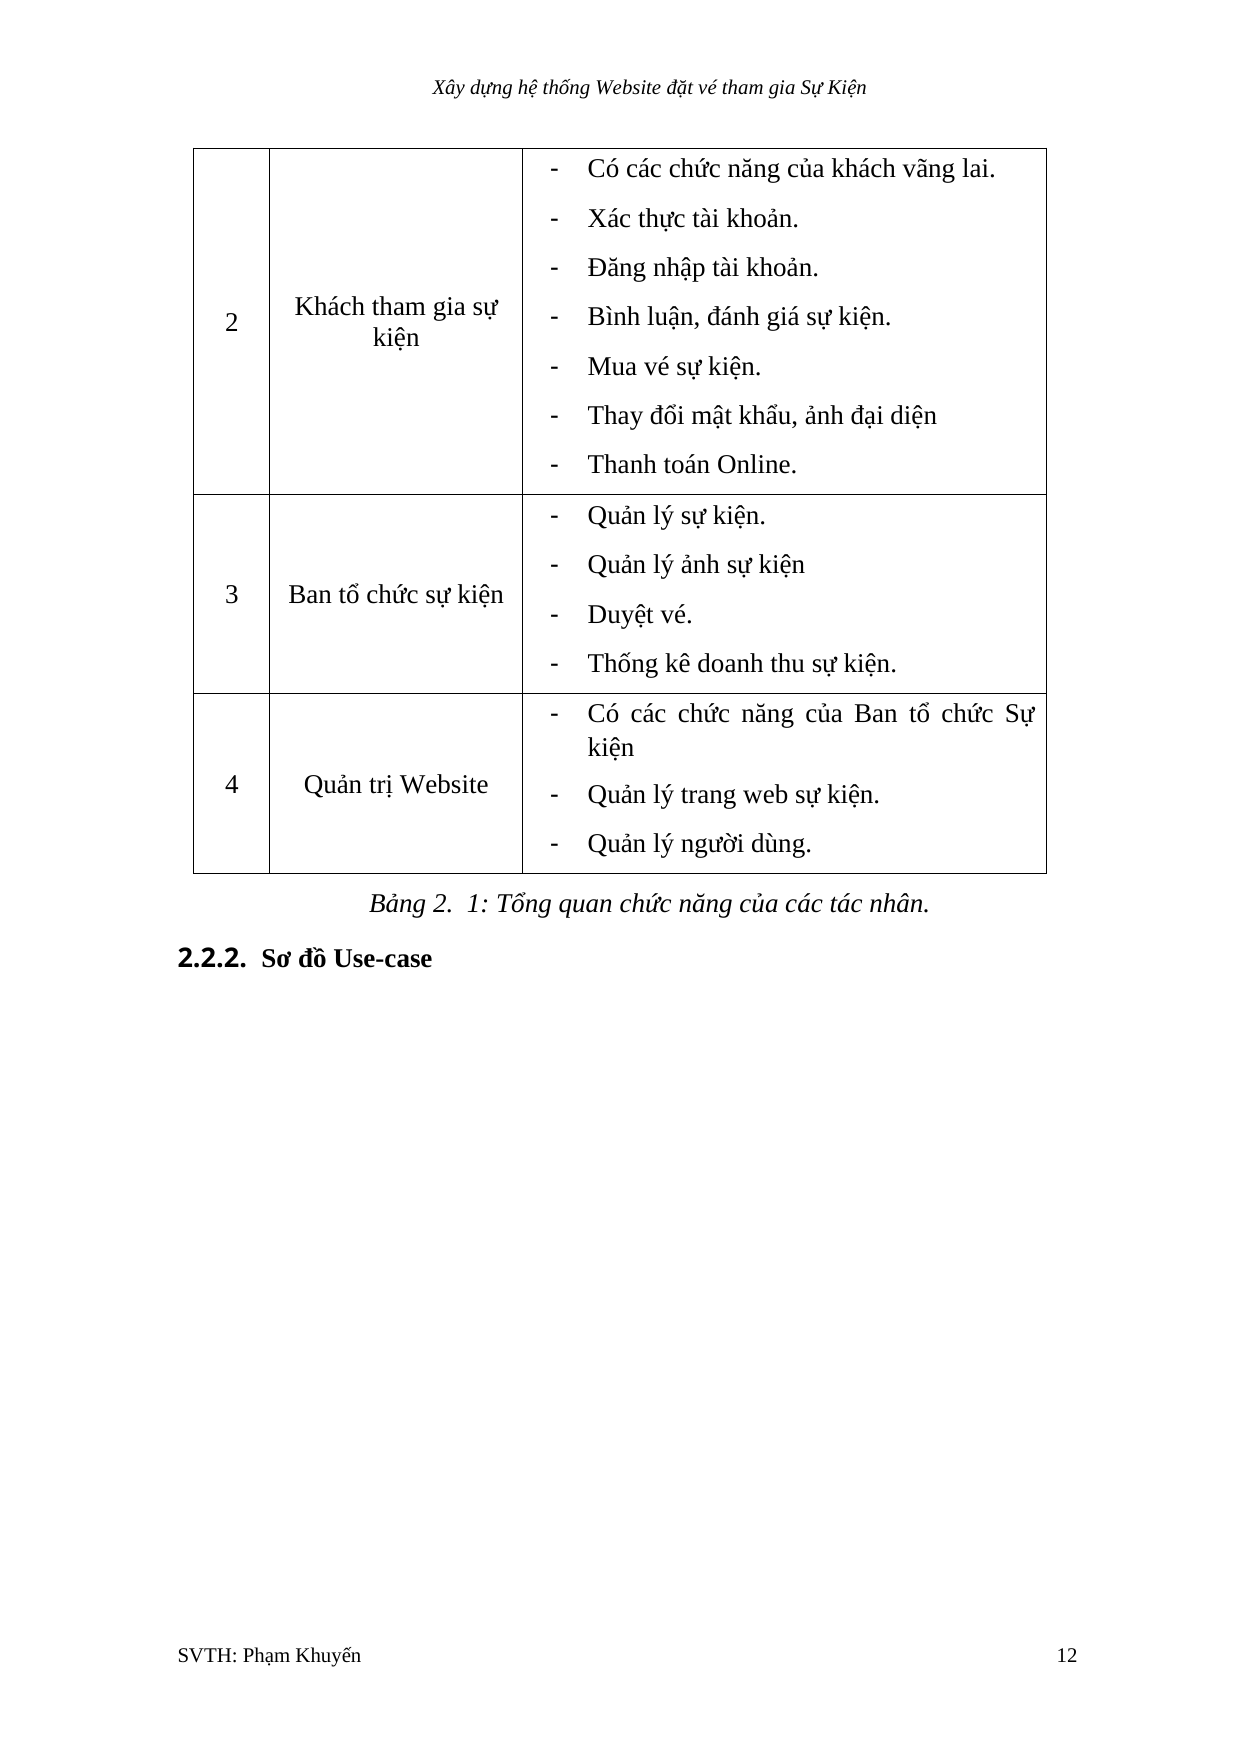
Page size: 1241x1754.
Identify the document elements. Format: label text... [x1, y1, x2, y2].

table_cell Khách tham gia sự kiện [270, 149, 522, 494]
table_cell 4 [194, 694, 269, 873]
table_cell Có các chức năng của khách vãng lai. Xác thực tài khoản. Đăng nhập tài khoản. Bình luận, đánh giá sự kiện. Mua vé sự kiện. Thay đổi mật khẩu, ảnh đại diện Thanh toán Online. [523, 149, 1046, 494]
table_cell Ban tổ chức sự kiện [270, 495, 522, 693]
table_cell 3 [194, 495, 269, 693]
table_cell Quản lý sự kiện. Quản lý ảnh sự kiện Duyệt vé. Thống kê doanh thu sự kiện. [523, 495, 1046, 693]
table_cell Quản trị Website [270, 694, 522, 873]
table_cell Có các chức năng của Ban tổ chức Sự kiện Quản lý trang web sự kiện. Quản lý người dùng. [523, 694, 1046, 873]
table_cell 2 [194, 149, 269, 494]
subtitle Sơ đồ Use-case [177, 939, 1122, 976]
text Bảng 2. 1: Tổng quan chức năng của các tác nhân. [177, 887, 1122, 918]
